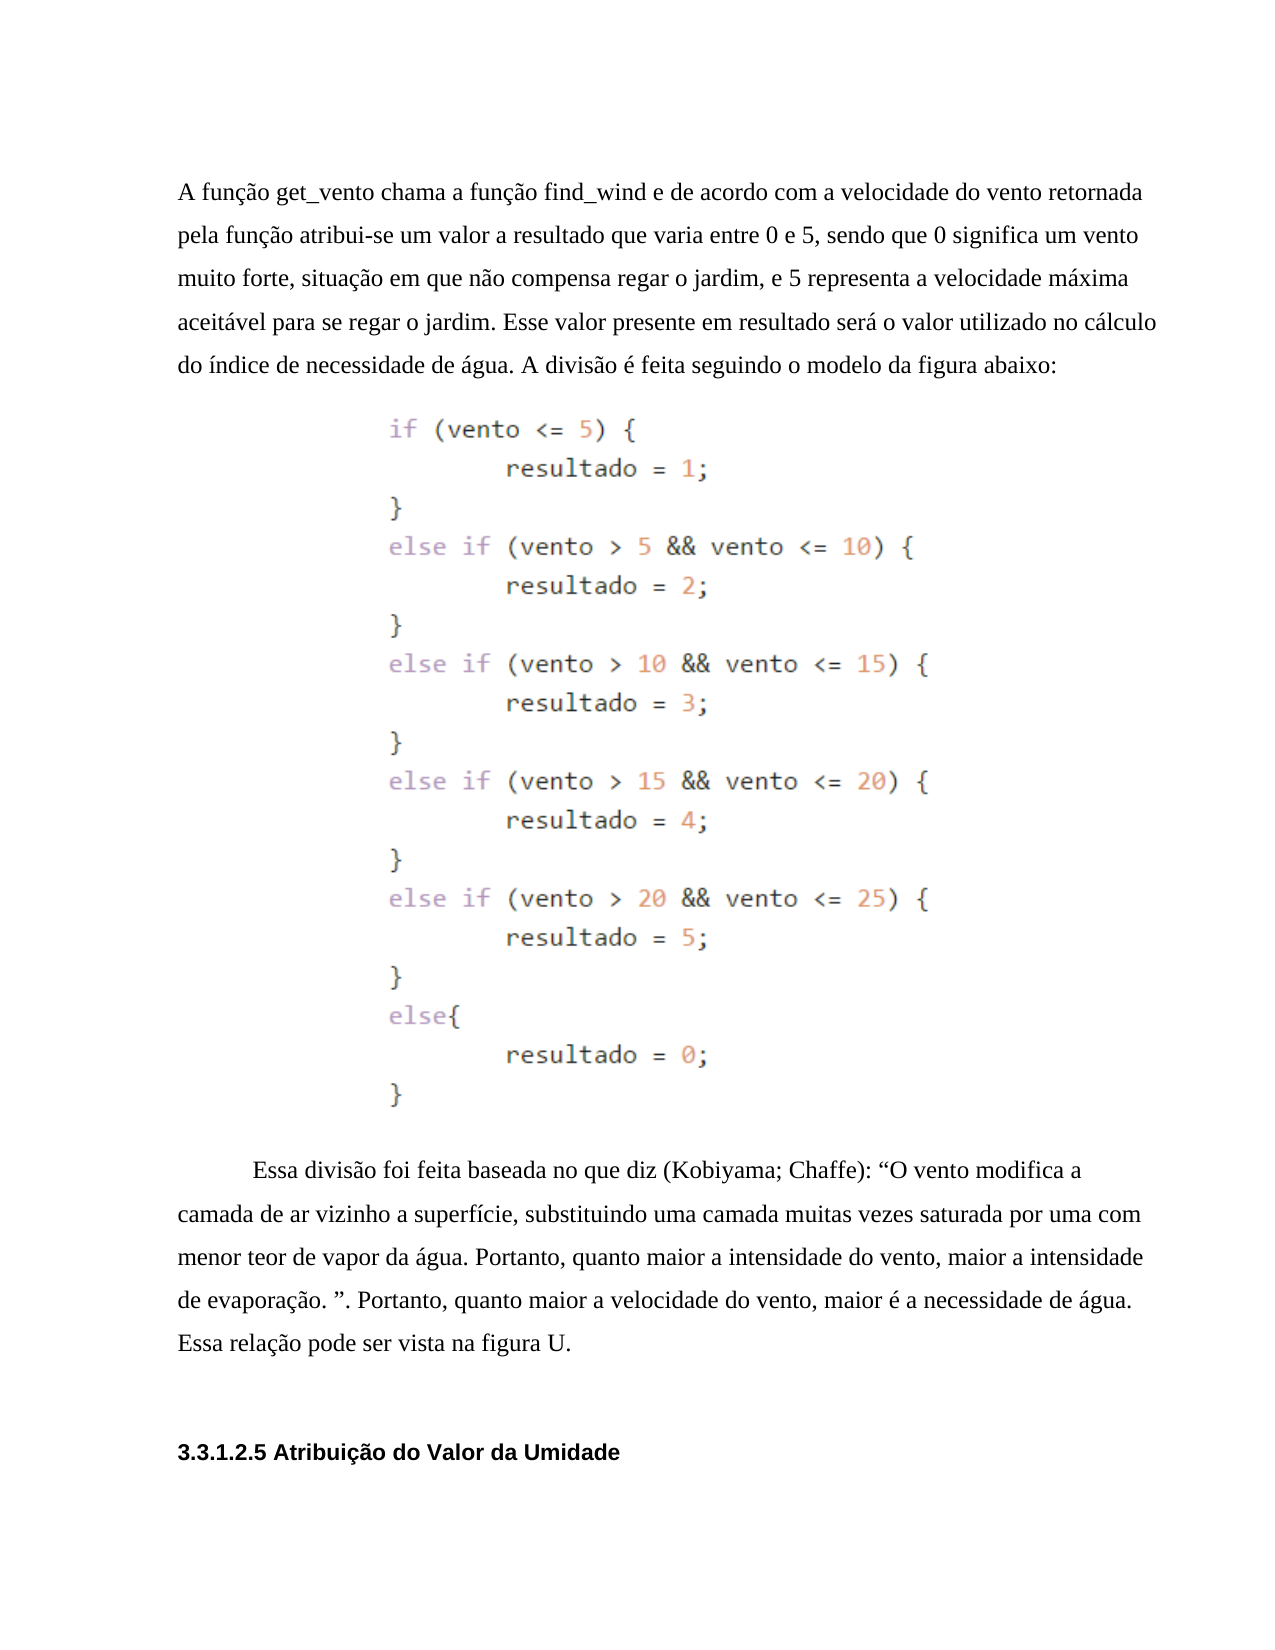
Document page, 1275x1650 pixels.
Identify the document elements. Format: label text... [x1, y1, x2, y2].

picture [378, 405, 956, 1129]
text Essa divisão foi feita baseada no que diz (Kobiyama; Chaffe): “O vento modifica a camada de ar vizinho a superfície, substituindo uma camada muitas vezes saturada por uma com menor teor de vapor da água. Portanto, quanto maior a intensidade do vento, maior a intensidade de evaporação. ”. Portanto, quanto maior a velocidade do vento, maior é a necessidade de água. Essa relação pode ser vista na figura U. [177, 1156, 1157, 1357]
text 3.3.1.2.5 Atribuição do Valor da Umidade [177, 1439, 1157, 1466]
text A função get_vento chama a função find_wind e de acordo com a velocidade do vento retornada pela função atribui-se um valor a resultado que varia entre 0 e 5, sendo que 0 significa um vento muito forte, situação em que não compensa regar o jardim, e 5 representa a velocidade máxima aceitável para se regar o jardim. Esse valor presente em resultado será o valor utilizado no cálculo do índice de necessidade de água. A divisão é feita seguindo o modelo da figura abaixo: [177, 177, 1157, 378]
